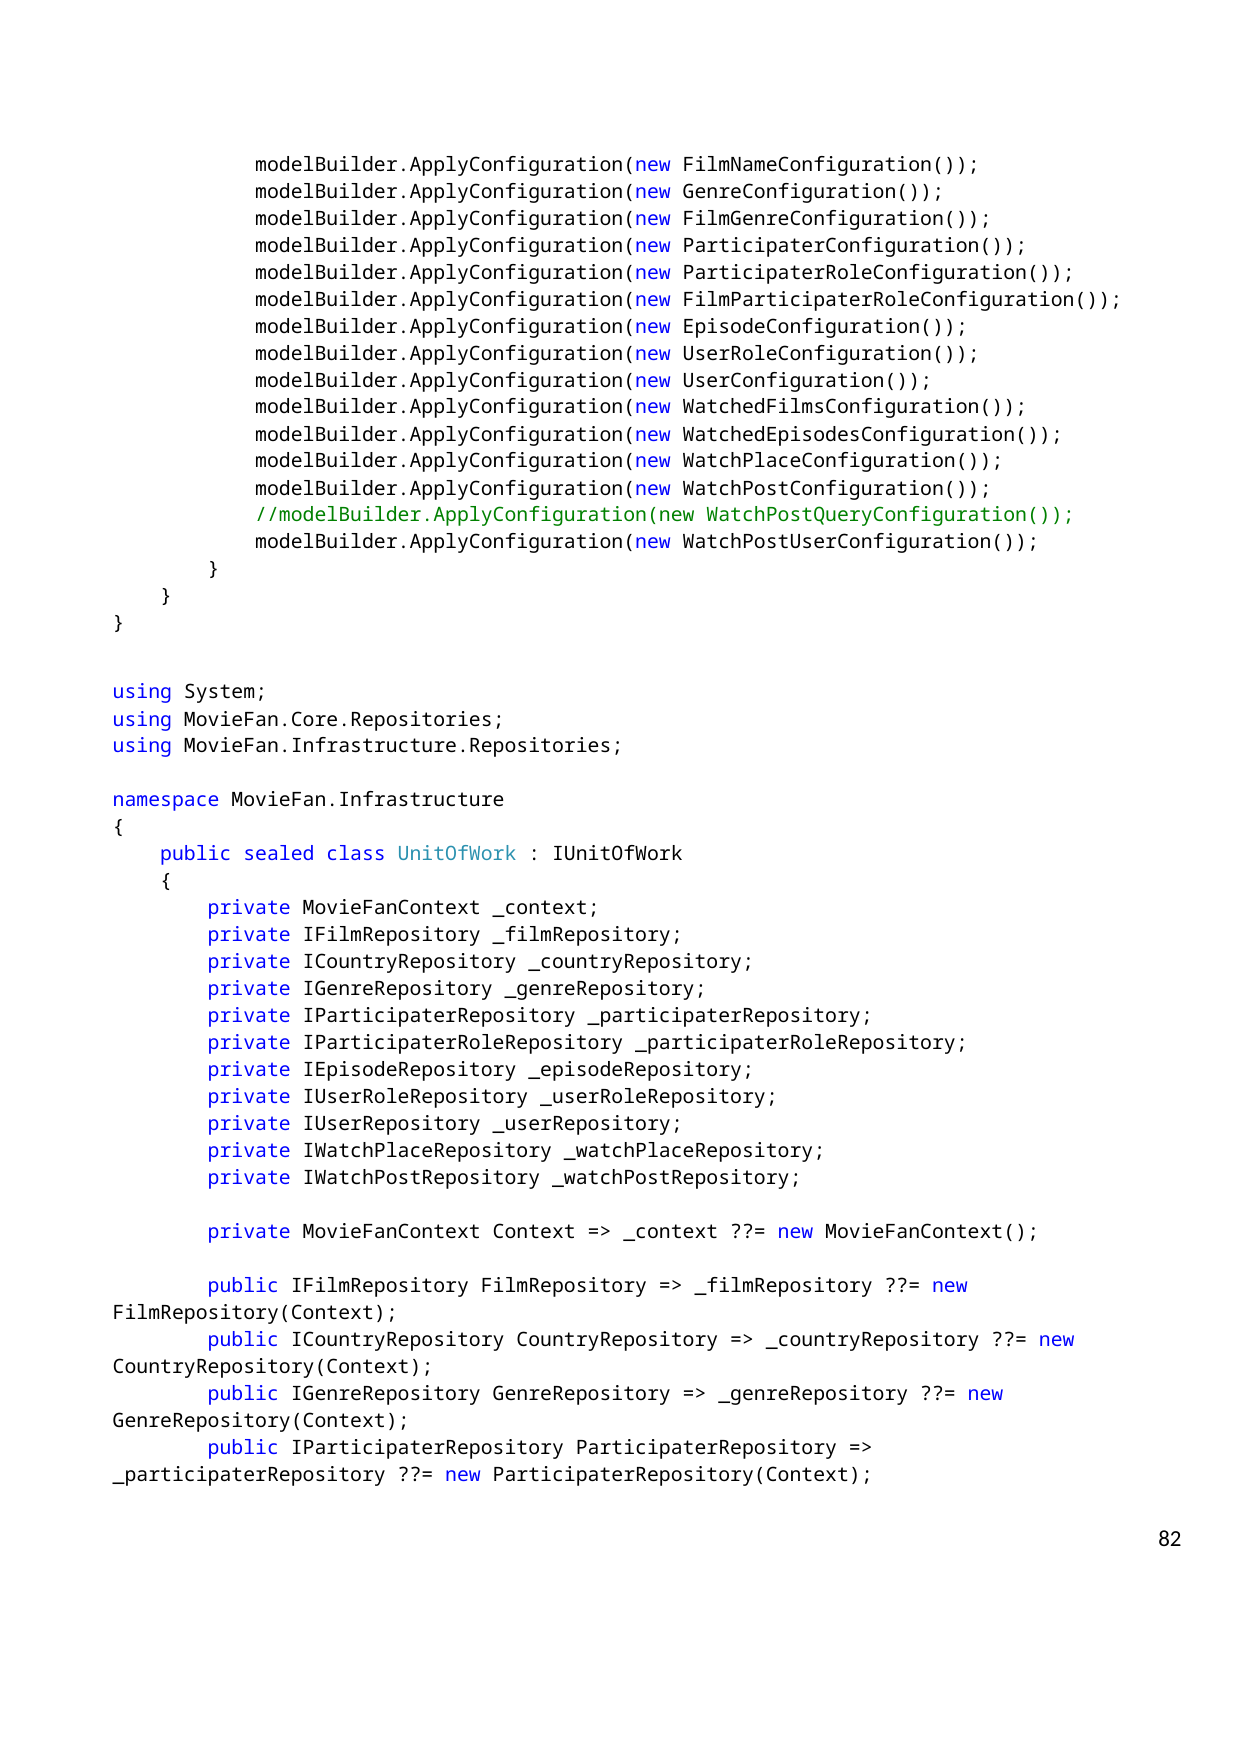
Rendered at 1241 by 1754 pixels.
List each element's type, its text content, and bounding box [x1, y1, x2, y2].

text private IWatchPlaceRepository _watchPlaceRepository; [112, 1136, 1181, 1163]
text private MovieFanContext Context => _context ??= new MovieFanContext(); [112, 1217, 1181, 1244]
text { [112, 813, 1181, 840]
text private MovieFanContext _context; [112, 894, 1181, 921]
text public IFilmRepository FilmRepository => _filmRepository ??= new FilmRepository(Context); [112, 1271, 1181, 1325]
text { [112, 867, 1181, 894]
text modelBuilder.ApplyConfiguration(new WatchedFilmsConfiguration()); [112, 393, 1181, 420]
text private IGenreRepository _genreRepository; [112, 974, 1181, 1002]
text } [112, 582, 1181, 609]
text using MovieFan.Infrastructure.Repositories; [112, 732, 1181, 759]
text private IParticipaterRepository _participaterRepository; [112, 1002, 1181, 1028]
text modelBuilder.ApplyConfiguration(new WatchedEpisodesConfiguration()); [112, 420, 1181, 447]
text modelBuilder.ApplyConfiguration(new WatchPlaceConfiguration()); [112, 447, 1181, 474]
text modelBuilder.ApplyConfiguration(new FilmParticipaterRoleConfiguration()); [112, 285, 1181, 312]
text modelBuilder.ApplyConfiguration(new UserRoleConfiguration()); [112, 339, 1181, 366]
text using System; [112, 678, 1181, 705]
text modelBuilder.ApplyConfiguration(new WatchPostUserConfiguration()); [112, 528, 1181, 555]
text } [112, 555, 1181, 582]
text private IUserRoleRepository _userRoleRepository; [112, 1082, 1181, 1109]
text modelBuilder.ApplyConfiguration(new FilmGenreConfiguration()); [112, 204, 1181, 231]
text private IParticipaterRoleRepository _participaterRoleRepository; [112, 1028, 1181, 1056]
text public IParticipaterRepository ParticipaterRepository => _participaterRepository ??= new ParticipaterRepository(Context); [112, 1433, 1181, 1487]
text public ICountryRepository CountryRepository => _countryRepository ??= new CountryRepository(Context); [112, 1325, 1181, 1379]
text private ICountryRepository _countryRepository; [112, 948, 1181, 974]
text private IEpisodeRepository _episodeRepository; [112, 1056, 1181, 1082]
text modelBuilder.ApplyConfiguration(new ParticipaterConfiguration()); [112, 231, 1181, 258]
text modelBuilder.ApplyConfiguration(new FilmNameConfiguration()); [112, 150, 1181, 177]
text modelBuilder.ApplyConfiguration(new EpisodeConfiguration()); [112, 312, 1181, 339]
text modelBuilder.ApplyConfiguration(new UserConfiguration()); [112, 366, 1181, 393]
text modelBuilder.ApplyConfiguration(new WatchPostConfiguration()); [112, 474, 1181, 501]
text private IWatchPostRepository _watchPostRepository; [112, 1163, 1181, 1190]
text private IUserRepository _userRepository; [112, 1109, 1181, 1136]
text private IFilmRepository _filmRepository; [112, 921, 1181, 948]
text } [112, 609, 1181, 636]
text modelBuilder.ApplyConfiguration(new ParticipaterRoleConfiguration()); [112, 258, 1181, 285]
text namespace MovieFan.Infrastructure [112, 786, 1181, 813]
text //modelBuilder.ApplyConfiguration(new WatchPostQueryConfiguration()); [112, 501, 1181, 528]
text public IGenreRepository GenreRepository => _genreRepository ??= new GenreRepository(Context); [112, 1379, 1181, 1433]
text modelBuilder.ApplyConfiguration(new GenreConfiguration()); [112, 177, 1181, 204]
text using MovieFan.Core.Repositories; [112, 705, 1181, 732]
text public sealed class UnitOfWork : IUnitOfWork [112, 840, 1181, 867]
